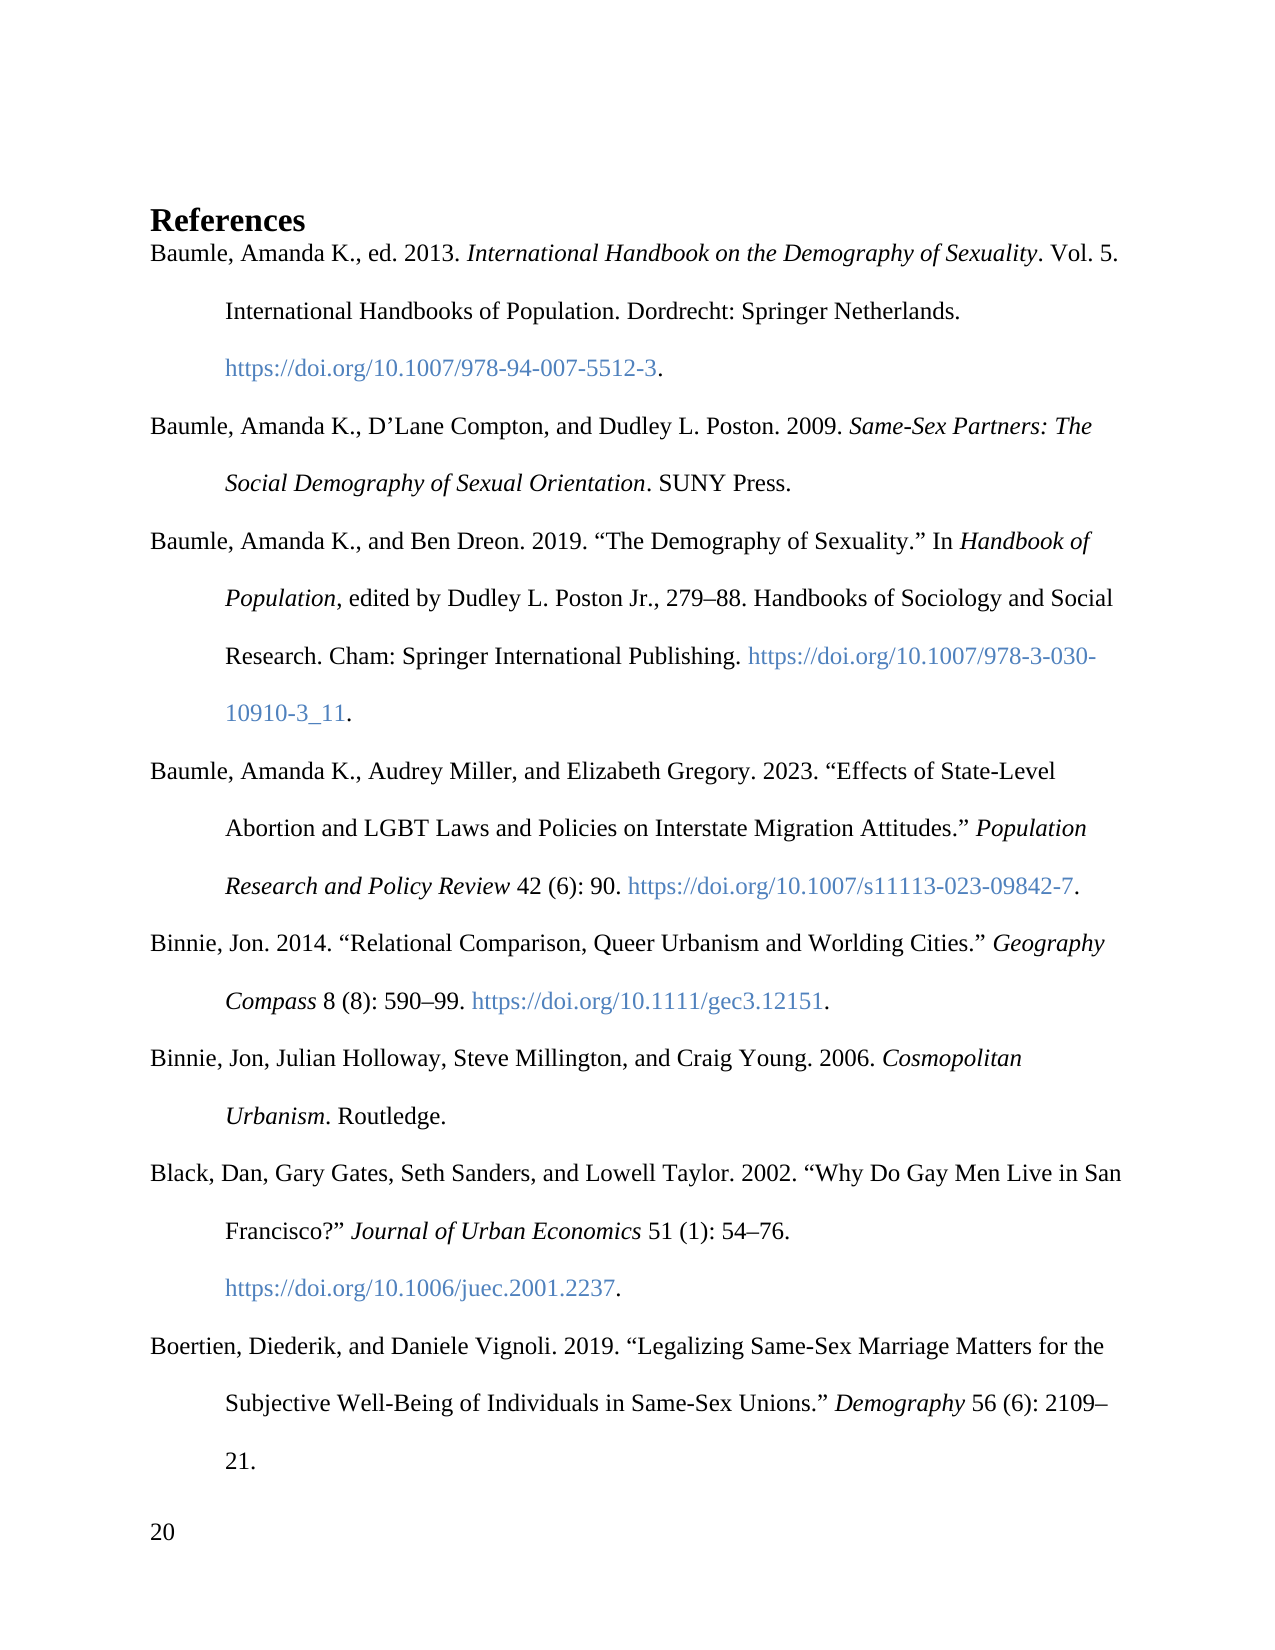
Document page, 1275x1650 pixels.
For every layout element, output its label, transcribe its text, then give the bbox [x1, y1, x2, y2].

text Baumle, Amanda K., ed. 2013. International Handbook on the Demography of Sexuality. Vol. 5. International Handbooks of Population. Dordrecht: Springer Netherlands. https://doi.org/10.1007/978-94-007-5512-3. [150, 238, 1125, 382]
subtitle References [150, 200, 1125, 238]
text Binnie, Jon, Julian Holloway, Steve Millington, and Craig Young. 2006. Cosmopolitan Urbanism. Routledge. [150, 1043, 1125, 1129]
text Baumle, Amanda K., and Ben Dreon. 2019. “The Demography of Sexuality.” In Handbook of Population, edited by Dudley L. Poston Jr., 279–88. Handbooks of Sociology and Social Research. Cham: Springer International Publishing. https://doi.org/10.1007/978-3-030-10910-3_11. [150, 526, 1125, 727]
text Baumle, Amanda K., Audrey Miller, and Elizabeth Gregory. 2023. “Effects of State-Level Abortion and LGBT Laws and Policies on Interstate Migration Attitudes.” Population Research and Policy Review 42 (6): 90. https://doi.org/10.1007/s11113-023-09842-7. [150, 756, 1125, 899]
text Boertien, Diederik, and Daniele Vignoli. 2019. “Legalizing Same-Sex Marriage Matters for the Subjective Well-Being of Individuals in Same-Sex Unions.” Demography 56 (6): 2109–21. [150, 1331, 1125, 1474]
text Black, Dan, Gary Gates, Seth Sanders, and Lowell Taylor. 2002. “Why Do Gay Men Live in San Francisco?” Journal of Urban Economics 51 (1): 54–76. https://doi.org/10.1006/juec.2001.2237. [150, 1158, 1125, 1302]
text Binnie, Jon. 2014. “Relational Comparison, Queer Urbanism and Worlding Cities.” Geography Compass 8 (8): 590–99. https://doi.org/10.1111/gec3.12151. [150, 928, 1125, 1014]
text Baumle, Amanda K., D’Lane Compton, and Dudley L. Poston. 2009. Same-Sex Partners: The Social Demography of Sexual Orientation. SUNY Press. [150, 411, 1125, 497]
